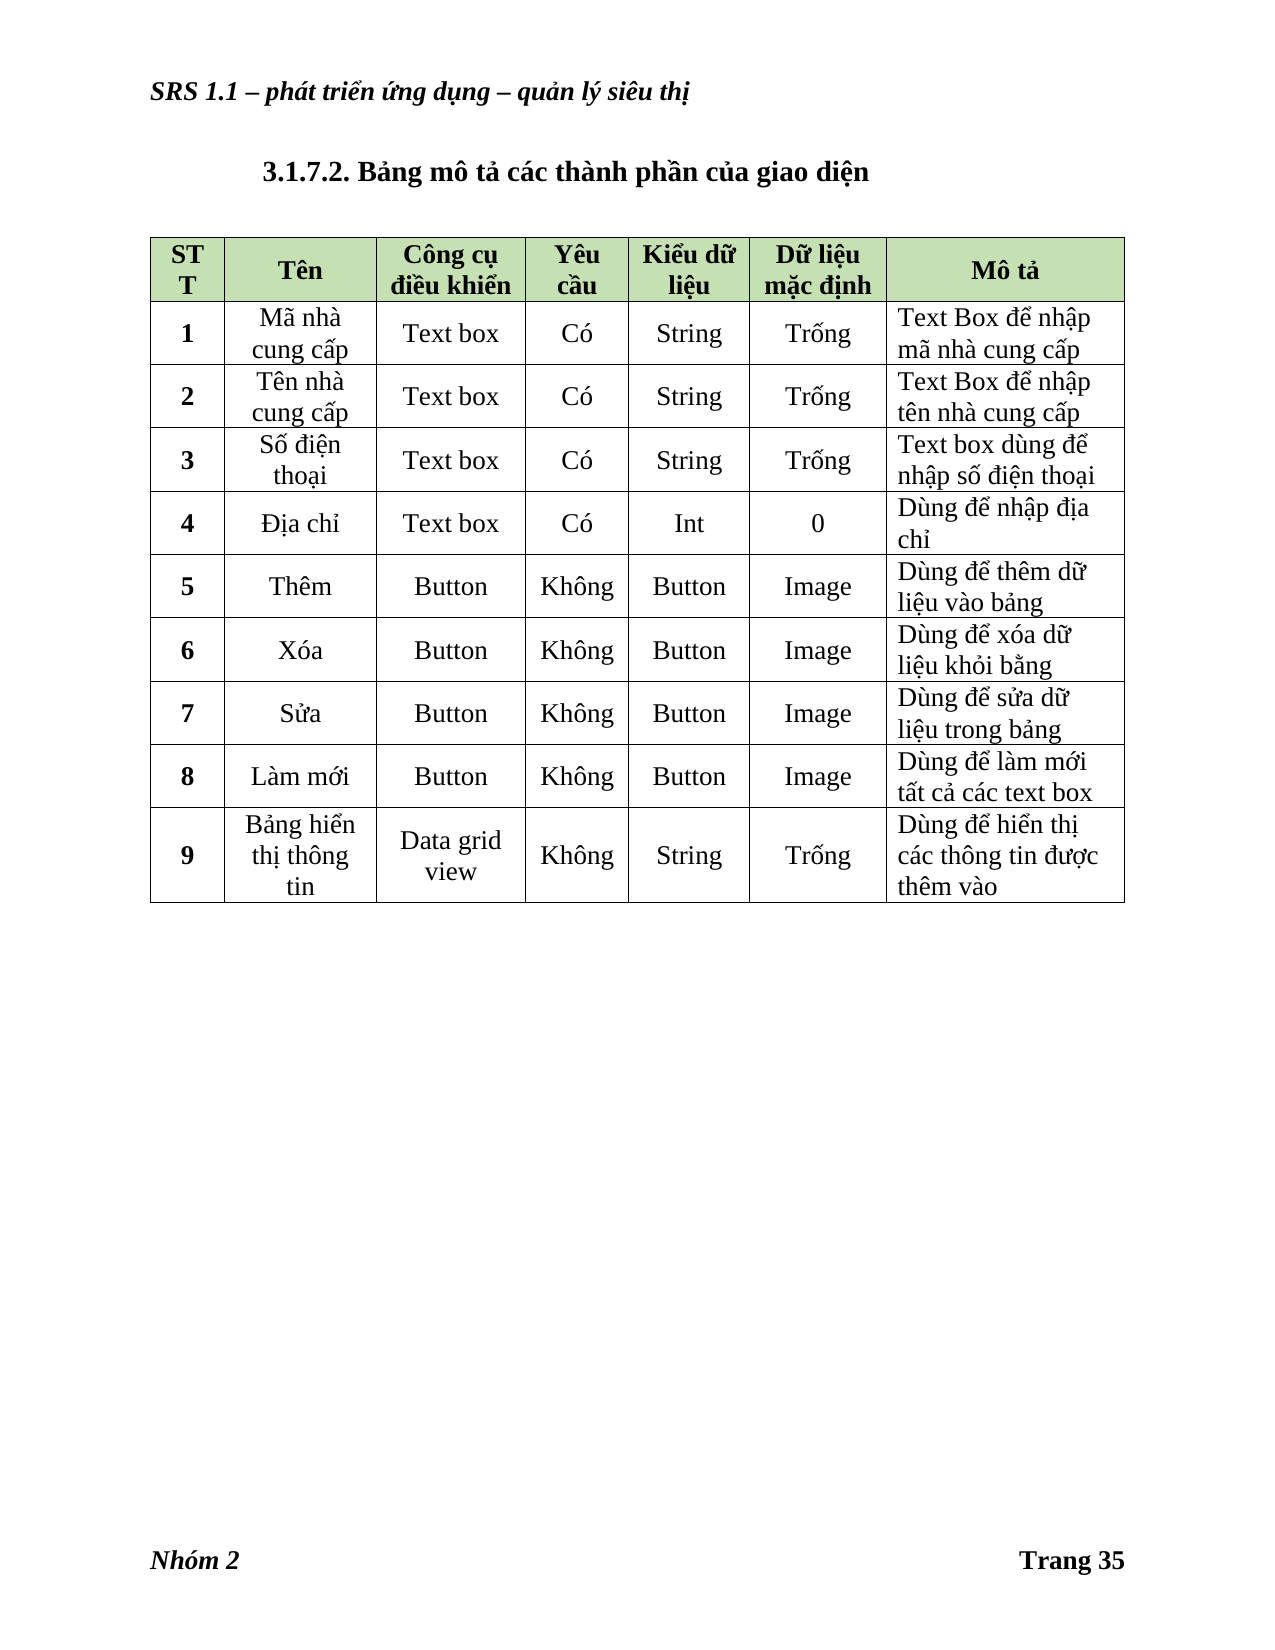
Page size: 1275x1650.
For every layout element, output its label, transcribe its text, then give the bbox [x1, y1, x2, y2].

table_cell Text box [377, 365, 525, 427]
table_cell Địa chỉ [225, 492, 376, 554]
table_cell Trống [750, 365, 886, 427]
table_cell Text Box để nhập tên nhà cung cấp [887, 365, 1124, 427]
table_cell Dùng để hiển thị các thông tin được thêm vào [887, 808, 1124, 902]
table_cell Button [377, 745, 525, 807]
table_cell Có [526, 302, 628, 364]
table_cell String [629, 365, 749, 427]
table_cell Trống [750, 302, 886, 364]
table_cell Int [629, 492, 749, 554]
table_cell String [629, 302, 749, 364]
table_cell Text box [377, 492, 525, 554]
table_cell 2 [151, 365, 224, 427]
subtitle Bảng mô tả các thành phần của giao diện [262, 154, 1125, 188]
table_cell 9 [151, 808, 224, 902]
table_cell 1 [151, 302, 224, 364]
table_cell Tên nhà cung cấp [225, 365, 376, 427]
table_cell Có [526, 428, 628, 491]
table_cell Button [629, 555, 749, 617]
table_cell 8 [151, 745, 224, 807]
table_cell Dùng để xóa dữ liệu khỏi bằng [887, 618, 1124, 681]
table_cell 0 [750, 492, 886, 554]
table_cell String [629, 808, 749, 902]
table_cell Xóa [225, 618, 376, 681]
table_cell Không [526, 682, 628, 744]
table_cell Text box dùng để nhập số điện thoại [887, 428, 1124, 491]
table_header STT [151, 238, 224, 301]
table_cell Trống [750, 428, 886, 491]
table_header Kiểu dữ liệu [629, 238, 749, 301]
table_cell Button [377, 555, 525, 617]
table_header Mô tả [887, 238, 1124, 301]
table_cell Text Box để nhập mã nhà cung cấp [887, 302, 1124, 364]
table_cell String [629, 428, 749, 491]
table_cell Button [629, 618, 749, 681]
table_cell Text box [377, 428, 525, 491]
table_cell Không [526, 808, 628, 902]
table_cell 5 [151, 555, 224, 617]
table_cell Mã nhà cung cấp [225, 302, 376, 364]
table_cell Data grid view [377, 808, 525, 902]
table_cell 3 [151, 428, 224, 491]
table_cell Button [629, 745, 749, 807]
table_cell Dùng để nhập địa chỉ [887, 492, 1124, 554]
table_cell Thêm [225, 555, 376, 617]
table_cell Không [526, 618, 628, 681]
table_cell Dùng để làm mới tất cả các text box [887, 745, 1124, 807]
table_cell Image [750, 745, 886, 807]
table_header Công cụ điều khiển [377, 238, 525, 301]
table_cell Có [526, 365, 628, 427]
table_cell Dùng để thêm dữ liệu vào bảng [887, 555, 1124, 617]
table_cell Làm mới [225, 745, 376, 807]
table_cell Image [750, 682, 886, 744]
table_cell 4 [151, 492, 224, 554]
table_cell Text box [377, 302, 525, 364]
table_cell Button [377, 682, 525, 744]
table_cell Image [750, 555, 886, 617]
table_cell Dùng để sửa dữ liệu trong bảng [887, 682, 1124, 744]
table_cell Không [526, 745, 628, 807]
table_cell 6 [151, 618, 224, 681]
table_cell 7 [151, 682, 224, 744]
table_cell Button [629, 682, 749, 744]
table_header Tên [225, 238, 376, 301]
table_cell Sửa [225, 682, 376, 744]
table_header Dữ liệu mặc định [750, 238, 886, 301]
table_cell Button [377, 618, 525, 681]
table_header Yêu cầu [526, 238, 628, 301]
table_cell Không [526, 555, 628, 617]
table_cell Bảng hiển thị thông tin [225, 808, 376, 902]
table_cell Số điện thoại [225, 428, 376, 491]
table_cell Image [750, 618, 886, 681]
table_cell Có [526, 492, 628, 554]
table_cell Trống [750, 808, 886, 902]
